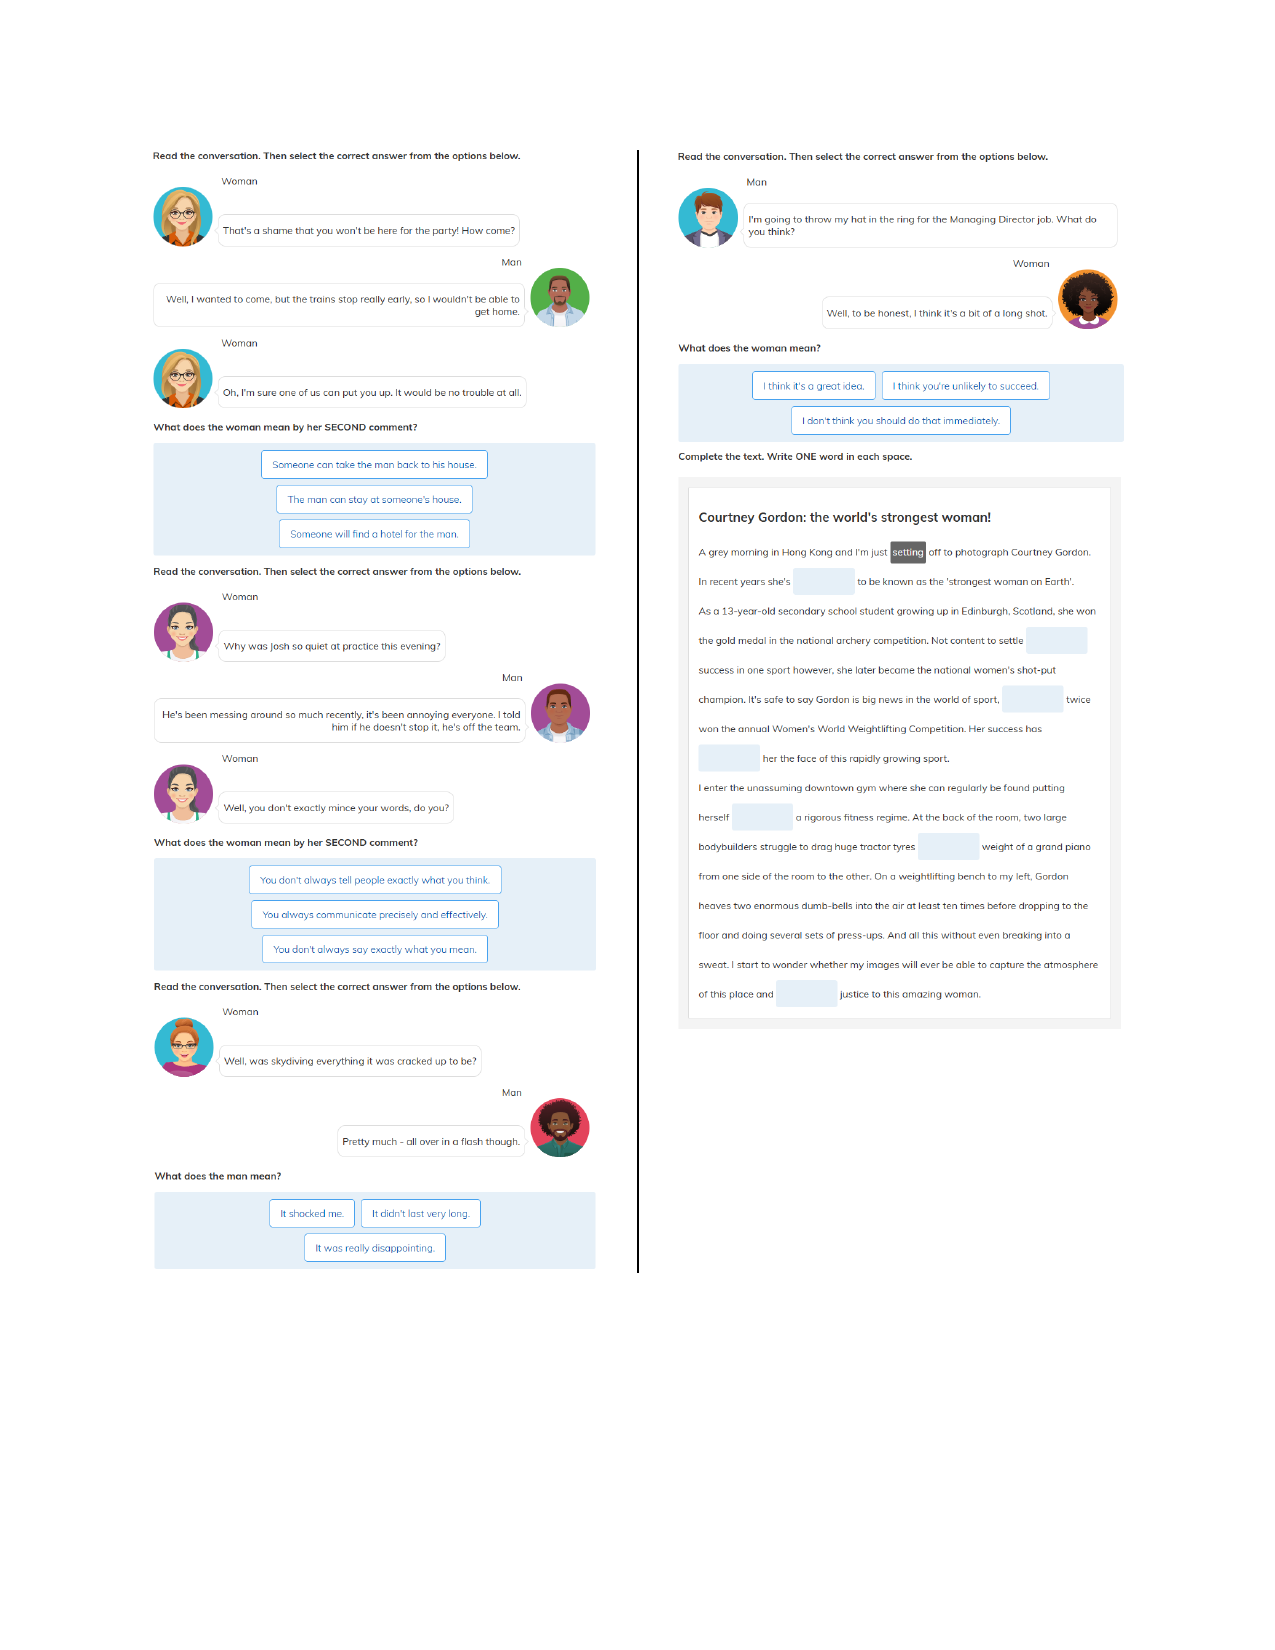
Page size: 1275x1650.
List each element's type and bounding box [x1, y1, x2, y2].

picture [150, 978, 599, 1272]
picture [675, 449, 1125, 1034]
picture [150, 150, 599, 560]
picture [675, 150, 1125, 445]
picture [150, 564, 599, 974]
